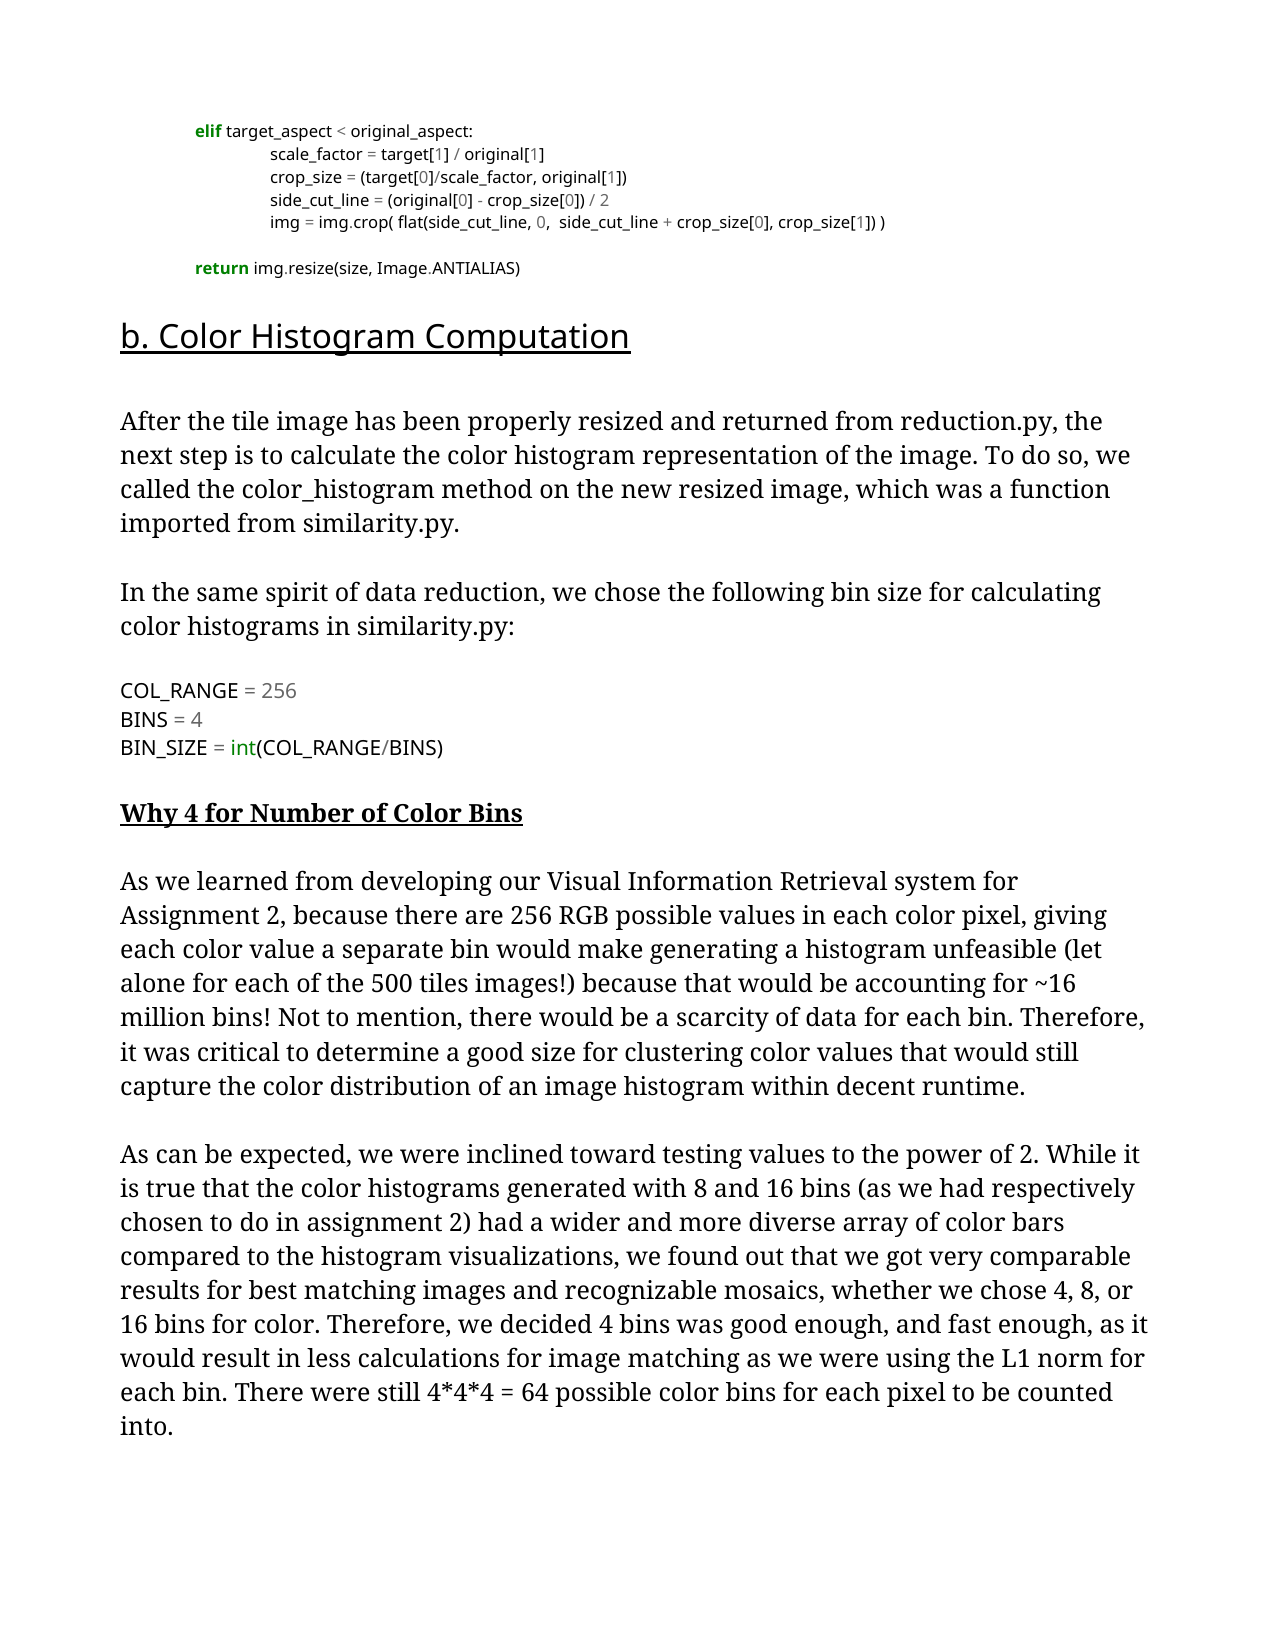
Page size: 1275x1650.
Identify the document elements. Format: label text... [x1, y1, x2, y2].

text Why 4 for Number of Color Bins [120, 796, 1155, 830]
text crop_size = (target[0]/scale_factor, original[1]) [120, 165, 1155, 188]
text In the same spirit of data reduction, we chose the following bin size for calculating color histograms in similarity.py: [120, 574, 1155, 642]
text After the tile image has been properly resized and returned from reduction.py, the next step is to calculate the color histogram representation of the image. To do so, we called the color_histogram method on the new resized image, which was a function imported from similarity.py. [120, 404, 1155, 540]
text scale_factor = target[1] / original[1] [120, 143, 1155, 165]
text As can be expected, we were inclined toward testing values to the power of 2. While it is true that the color histograms generated with 8 and 16 bins (as we had respectively chosen to do in assignment 2) had a wider and more diverse array of color bars compared to the histogram visualizations, we found out that we got very comparable results for best matching images and recognizable mosaics, whether we chose 4, 8, or 16 bins for color. Therefore, we decided 4 bins was good enough, and fast enough, as it would result in less calculations for image matching as we were using the L1 norm for each bin. There were still 4*4*4 = 64 possible color bins for each pixel to be counted into. [120, 1136, 1155, 1443]
text img = img.crop( flat(side_cut_line, 0, side_cut_line + crop_size[0], crop_size[1]) ) [120, 211, 1155, 233]
text elif target_aspect < original_aspect: [120, 120, 1155, 143]
text BINS = 4 [120, 705, 1155, 733]
text side_cut_line = (original[0] - crop_size[0]) / 2 [120, 188, 1155, 211]
text b. Color Histogram Computation [120, 313, 1155, 358]
text return img.resize(size, Image.ANTIALIAS) [120, 256, 1155, 279]
text As we learned from developing our Visual Information Retrieval system for Assignment 2, because there are 256 RGB possible values in each color pixel, giving each color value a separate bin would make generating a histogram unfeasible (let alone for each of the 500 tiles images!) because that would be accounting for ~16 million bins! Not to mention, there would be a scarcity of data for each bin. Therefore, it was critical to determine a good size for clustering color values that would still capture the color distribution of an image histogram within decent runtime. [120, 864, 1155, 1102]
text BIN_SIZE = int(COL_RANGE/BINS) [120, 733, 1155, 762]
text COL_RANGE = 256 [120, 676, 1155, 705]
